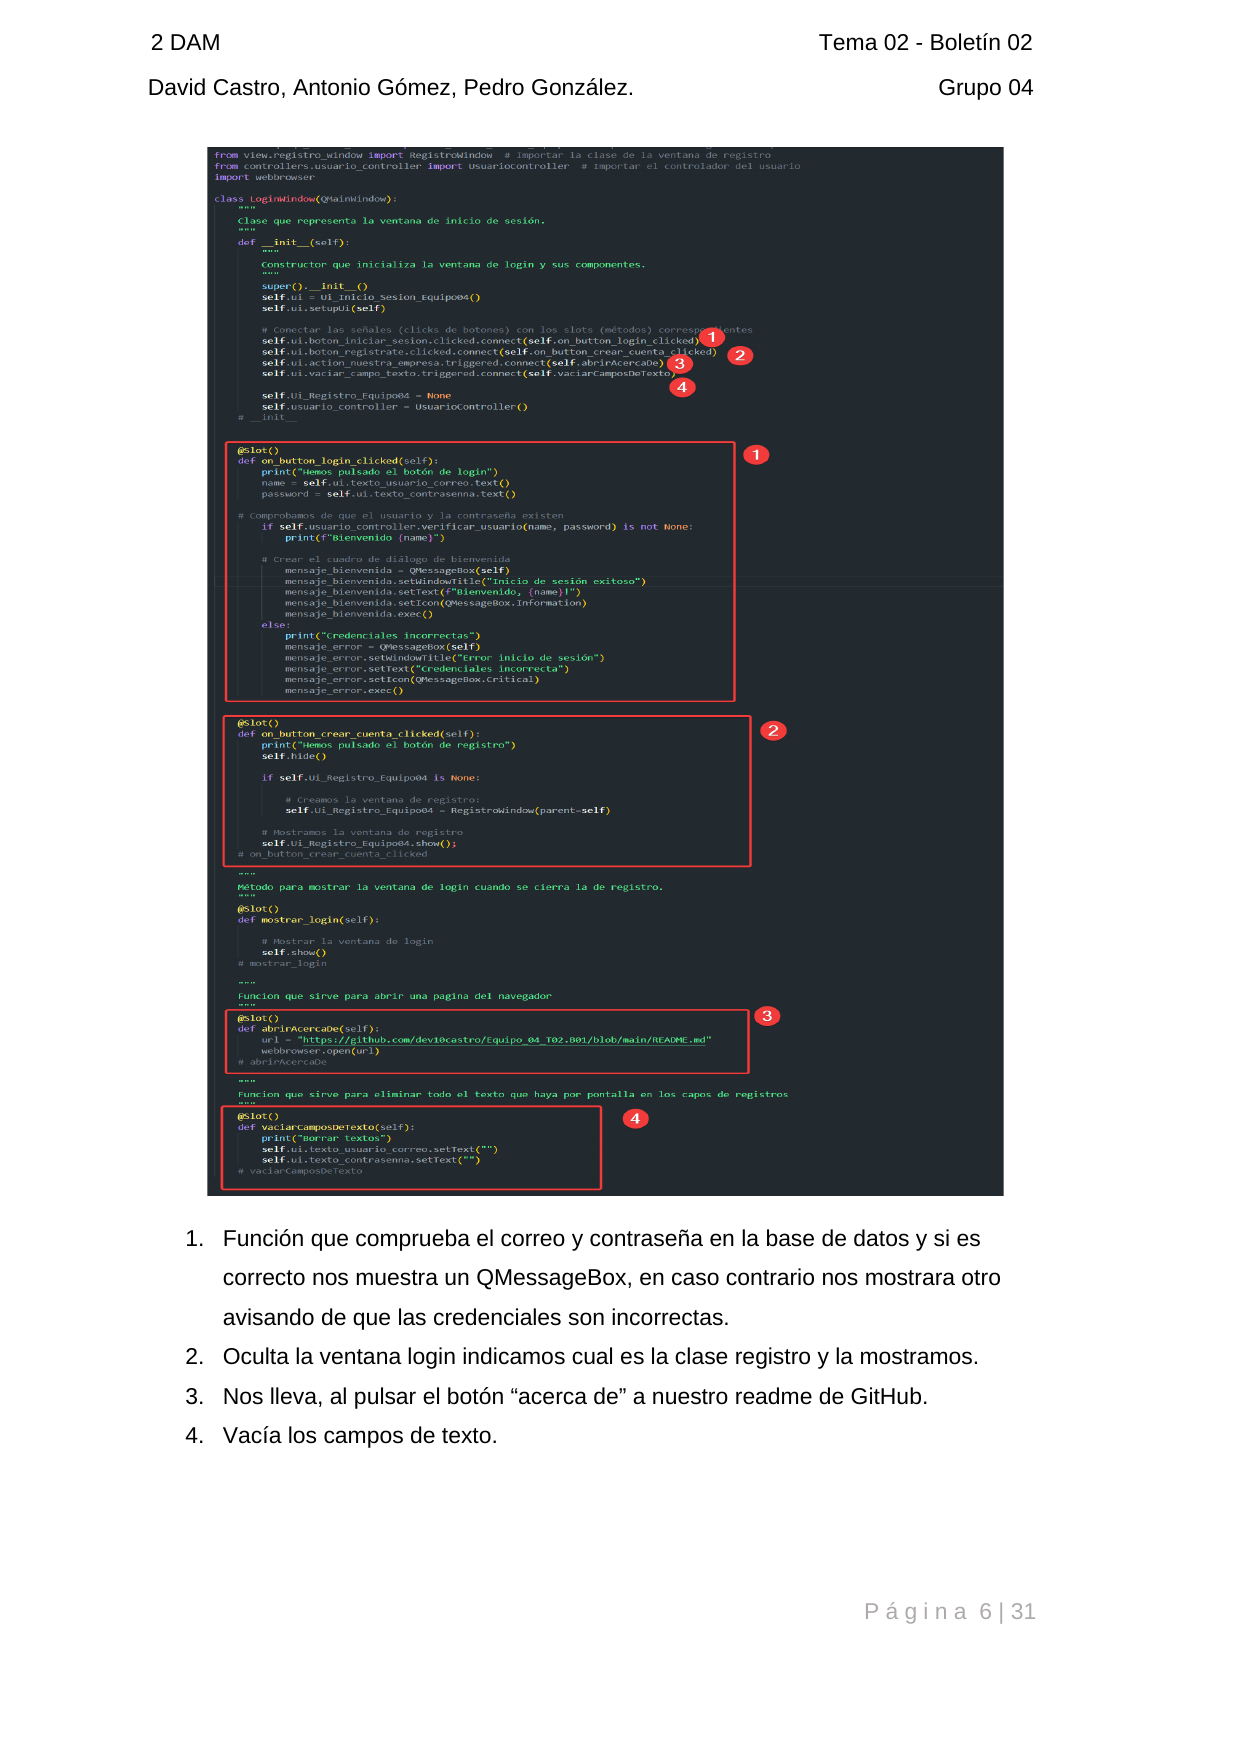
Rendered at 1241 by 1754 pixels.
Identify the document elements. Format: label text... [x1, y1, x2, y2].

picture [207, 147, 1004, 1196]
list Vacía los campos de texto. [185, 1422, 1063, 1448]
list Función que comprueba el correo y contraseña en la base de datos y si es correcto nos muestra un QMessageBox, en caso contrario nos mostrara otro avisando de que las credenciales son incorrectas. [185, 1225, 1063, 1330]
list Oculta la ventana login indicamos cual es la clase registro y la mostramos. [185, 1343, 1063, 1369]
list Nos lleva, al pulsar el botón “acerca de” a nuestro readme de GitHub. [185, 1383, 1063, 1409]
